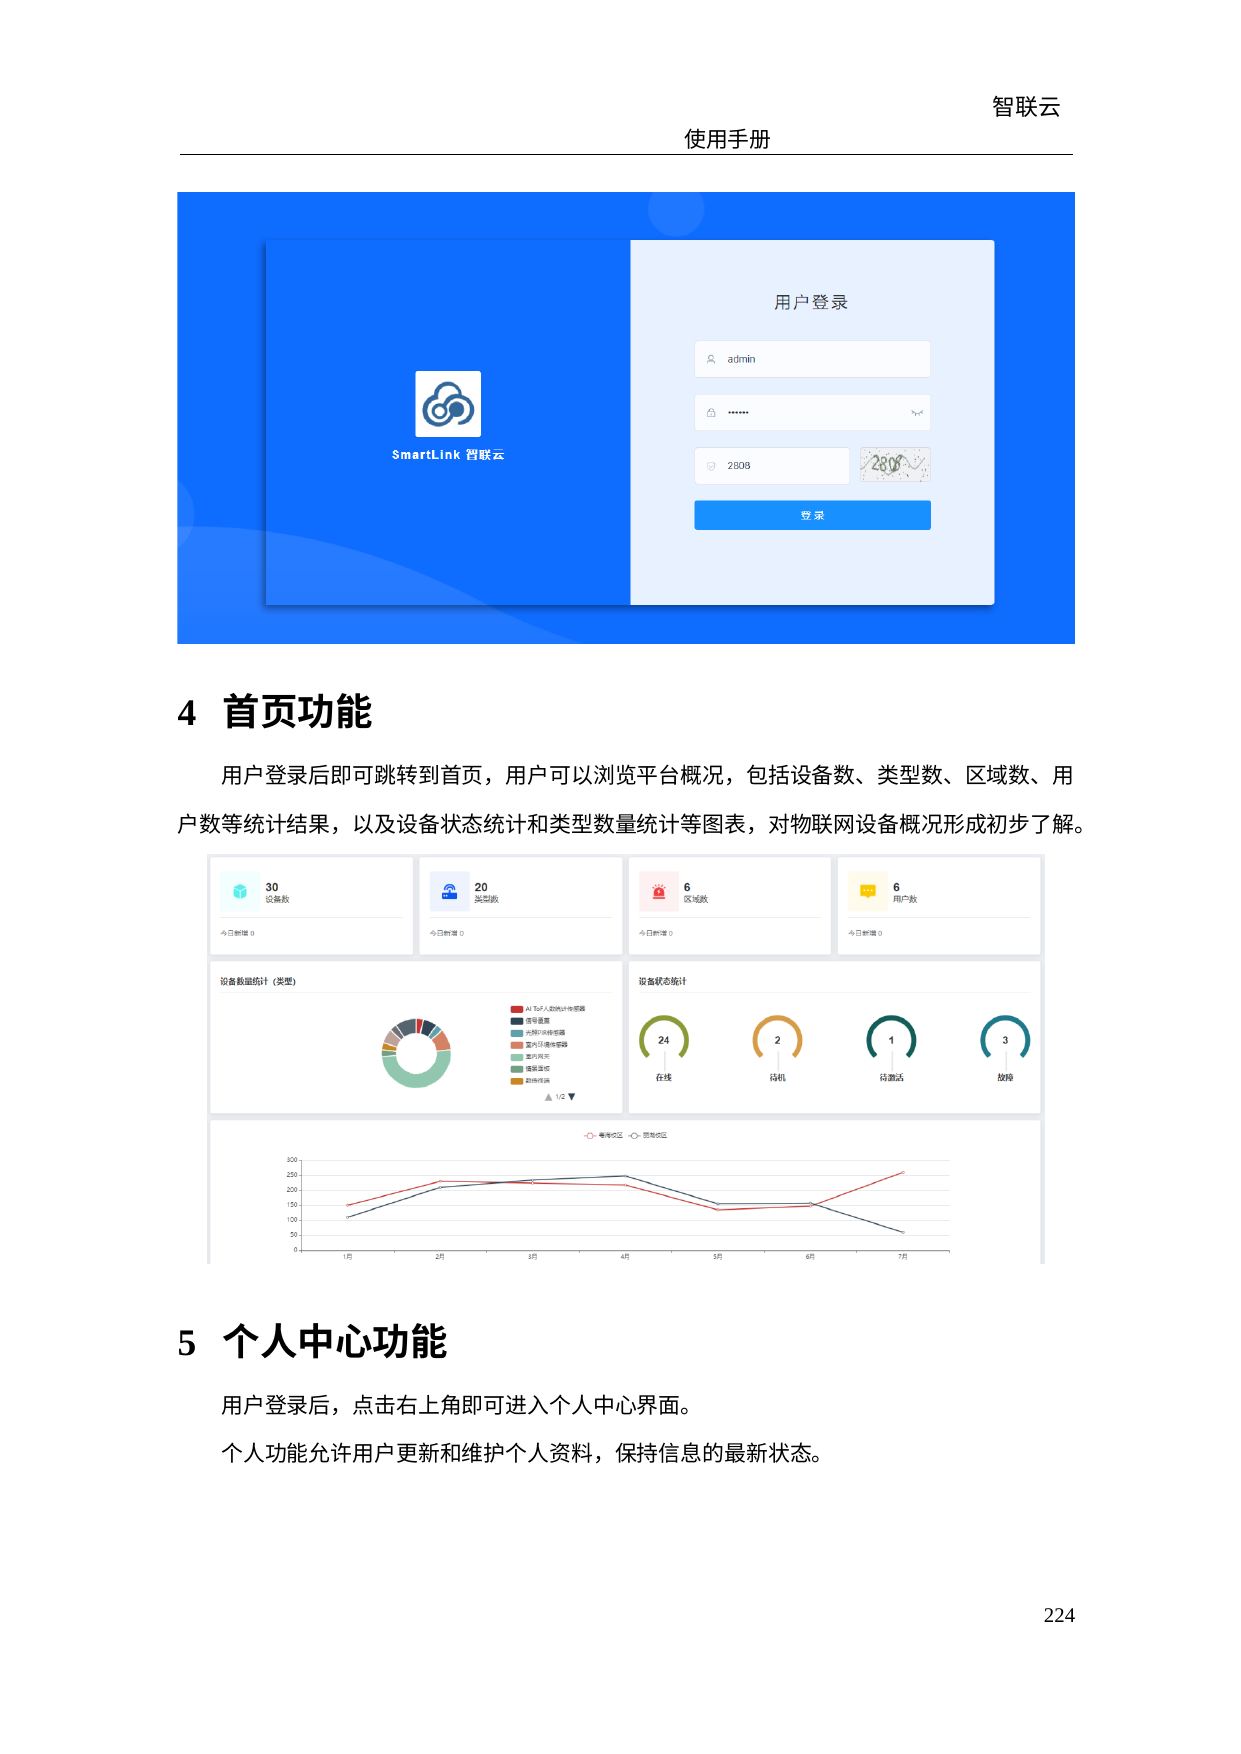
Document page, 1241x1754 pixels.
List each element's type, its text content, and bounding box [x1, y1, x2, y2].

subtitle 个人中心功能 [177, 1306, 1075, 1371]
picture [207, 854, 1045, 1264]
text 用户登录后即可跳转到首页，用户可以浏览平台概况，包括设备数、类型数、区域数、用户数等统计结果，以及设备状态统计和类型数量统计等图表，对物联网设备概况形成初步了解。 [177, 758, 1075, 839]
picture [177, 192, 1075, 644]
subtitle 首页功能 [177, 676, 1075, 741]
text 用户登录后，点击右上角即可进入个人中心界面。 [177, 1387, 1075, 1420]
text 个人功能允许用户更新和维护个人资料，保持信息的最新状态。 [177, 1436, 1075, 1468]
